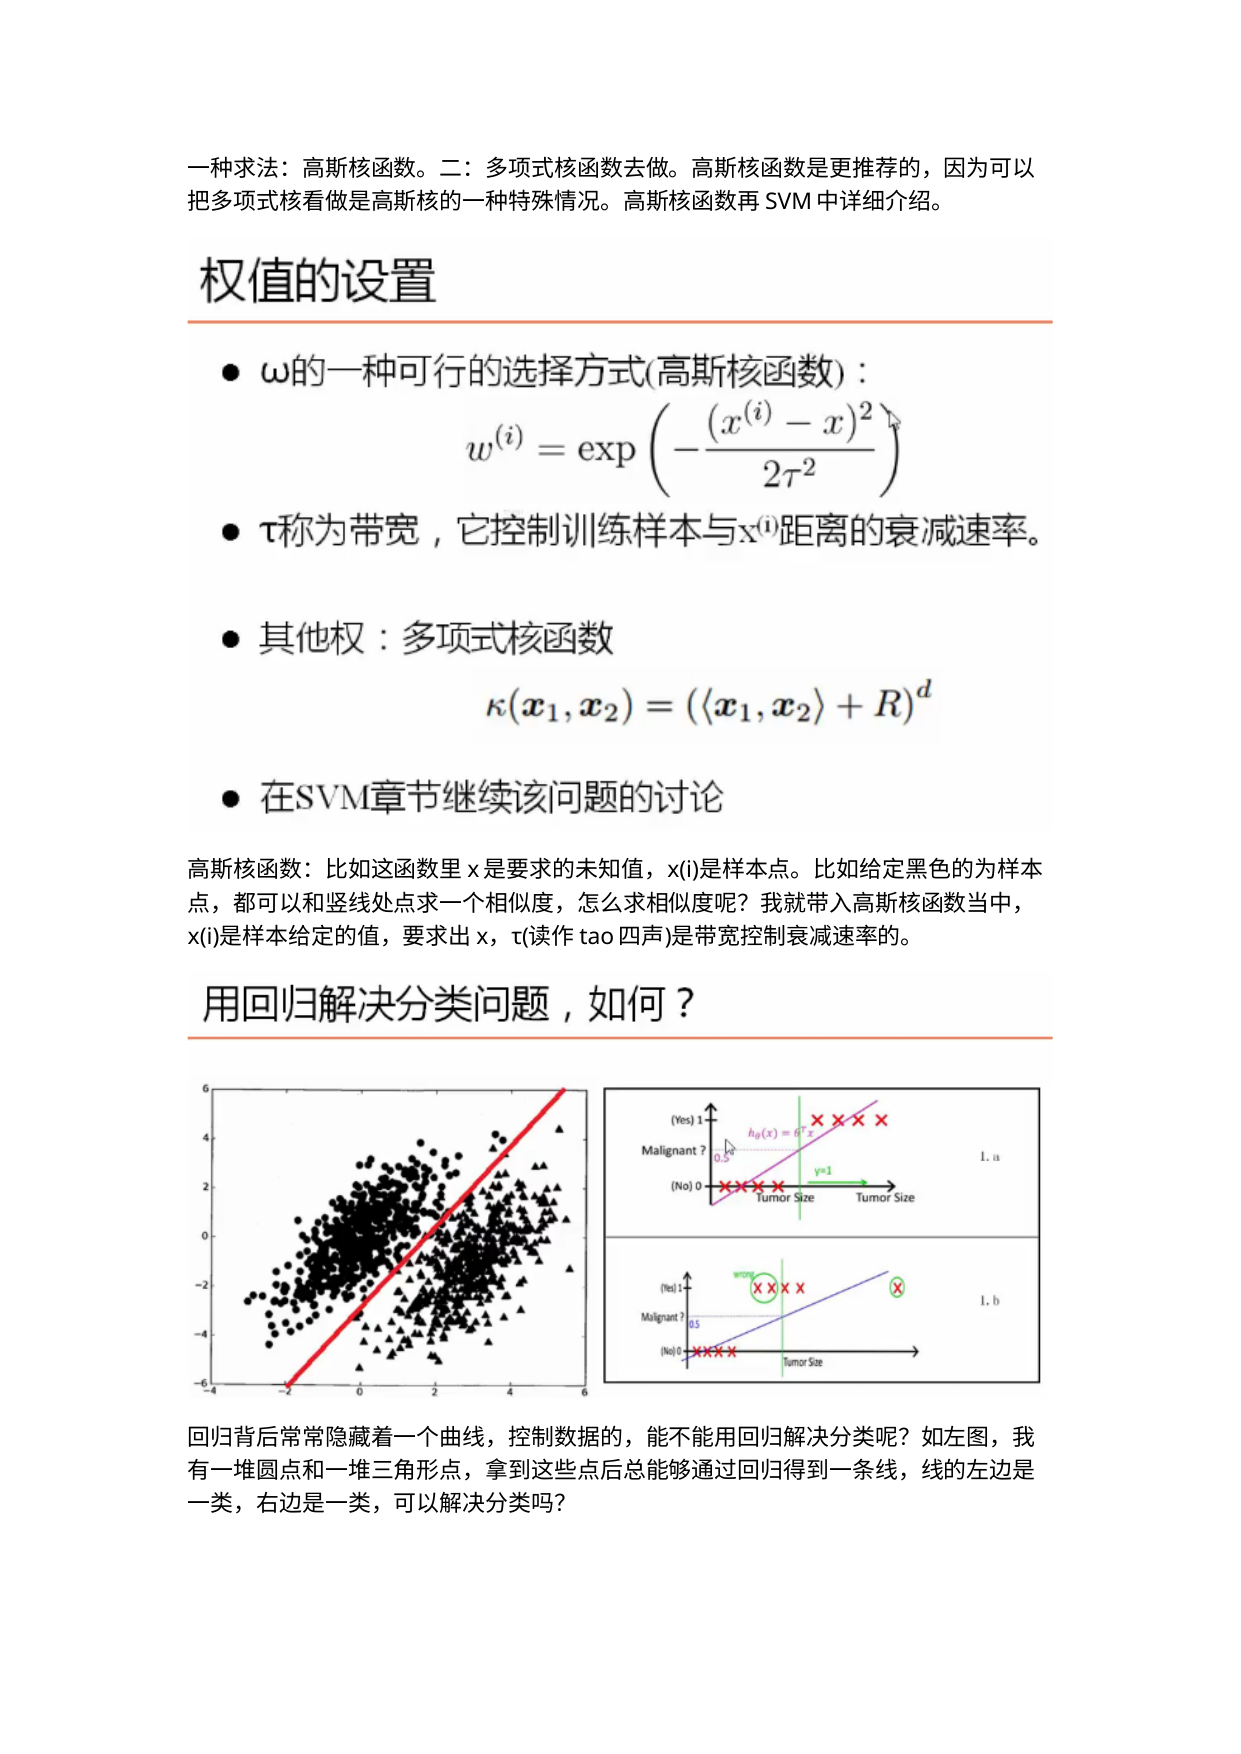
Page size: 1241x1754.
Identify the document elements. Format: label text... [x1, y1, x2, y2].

text 高斯核函数：比如这函数里x是要求的未知值，x(i)是样本点。比如给定黑色的为样本点，都可以和竖线处点求一个相似度，怎么求相似度呢？我就带入高斯核函数当中，x(i)是样本给定的值，要求出x，τ(读作tao四声)是带宽控制衰减速率的。 [187, 851, 1053, 951]
picture [187, 237, 1053, 831]
text 一种求法：高斯核函数。二：多项式核函数去做。高斯核函数是更推荐的，因为可以把多项式核看做是高斯核的一种特殊情况。高斯核函数再SVM中详细介绍。 [187, 150, 1053, 217]
picture [187, 971, 1053, 1398]
text 回归背后常常隐藏着一个曲线，控制数据的，能不能用回归解决分类呢？如左图，我有一堆圆点和一堆三角形点，拿到这些点后总能够通过回归得到一条线，线的左边是一类，右边是一类，可以解决分类吗？ [187, 1419, 1053, 1518]
